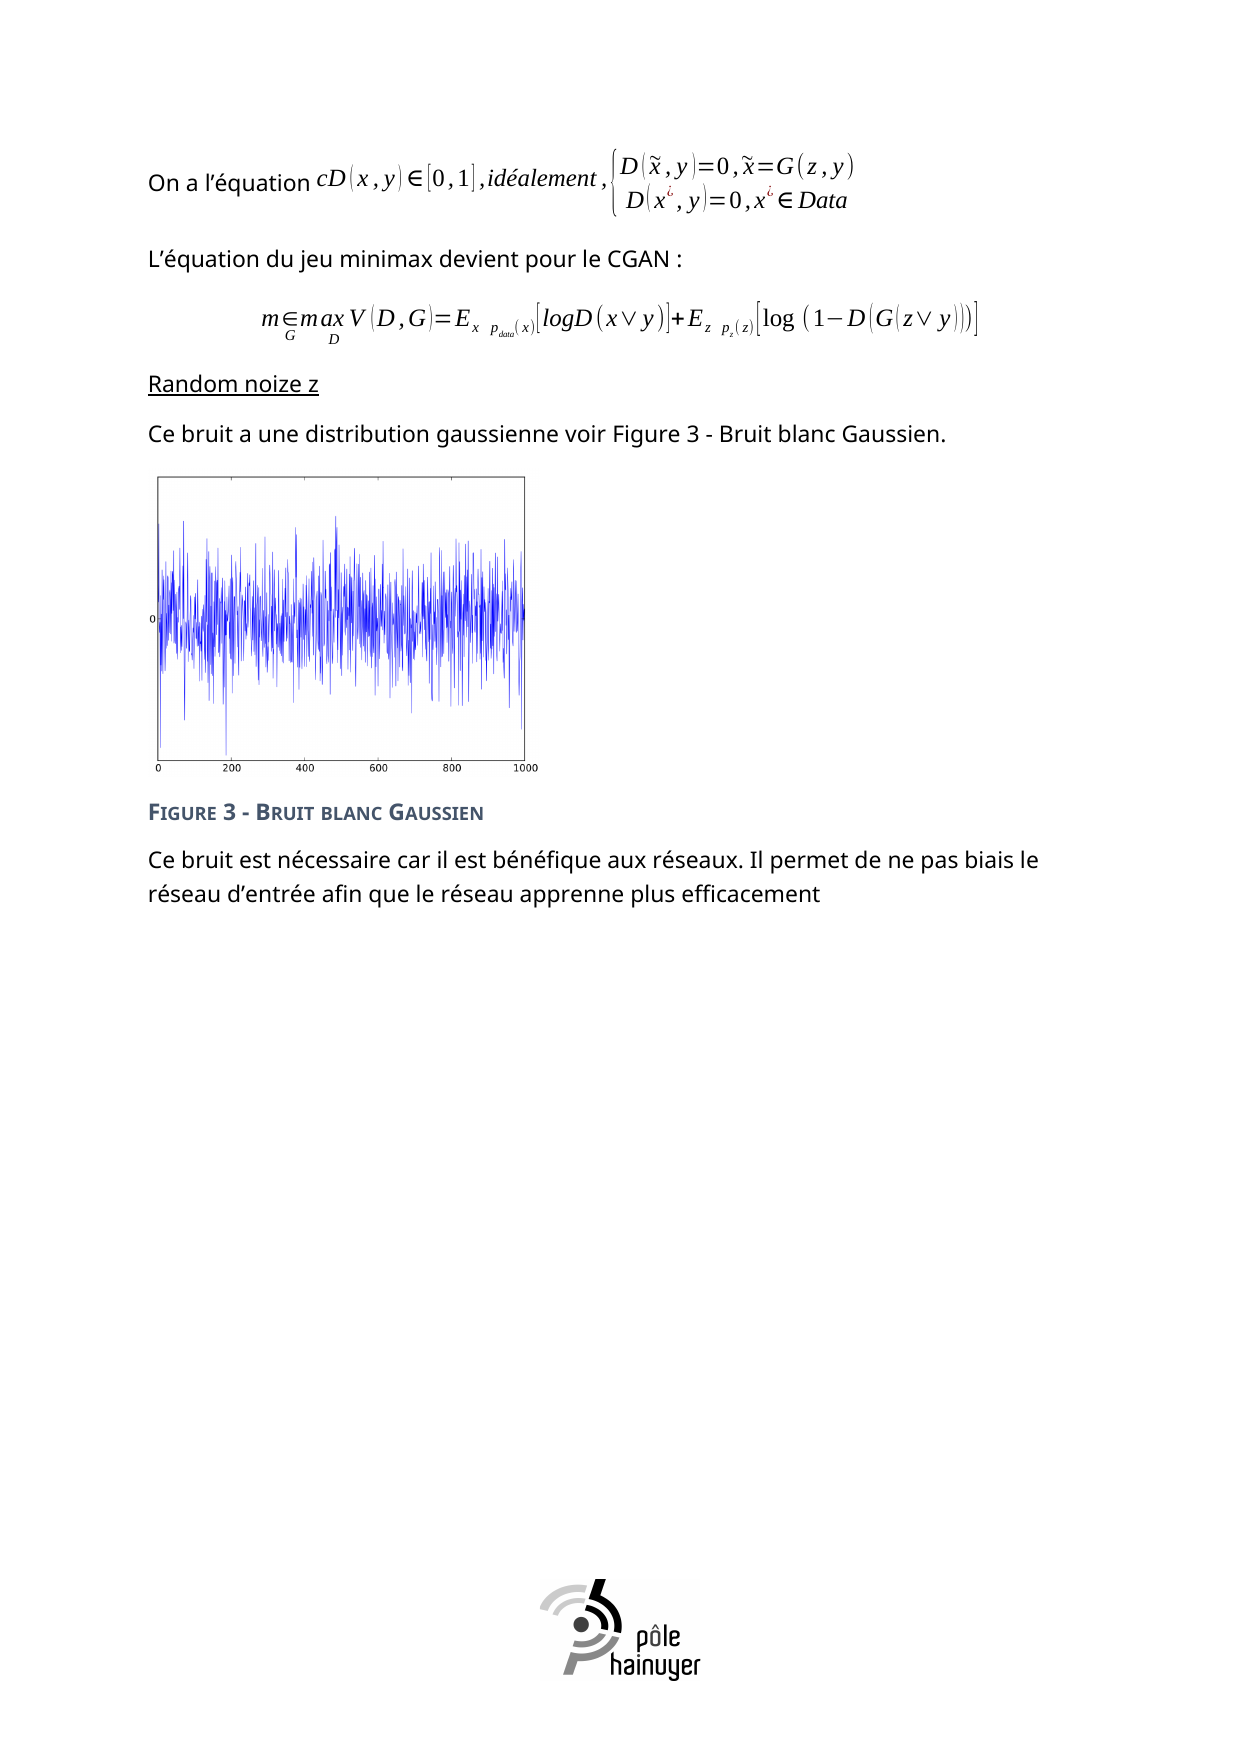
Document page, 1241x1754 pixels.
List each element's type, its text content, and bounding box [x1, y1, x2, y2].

text Ce bruit a une distribution gaussienne voir Figure 3 - Bruit blanc Gaussien. [148, 418, 1093, 449]
text Figure 3 - Bruit blanc Gaussien [148, 796, 1093, 827]
text On a l’équation [148, 148, 1093, 218]
picture [147, 468, 541, 777]
text L’équation du jeu minimax devient pour le CGAN : [148, 243, 1093, 274]
text Ce bruit est nécessaire car il est bénéfique aux réseaux. Il permet de ne pas biais le réseau d’entrée afin que le réseau apprenne plus efficacement [148, 844, 1093, 909]
picture [539, 1579, 701, 1681]
text Random noize z [148, 368, 1093, 399]
